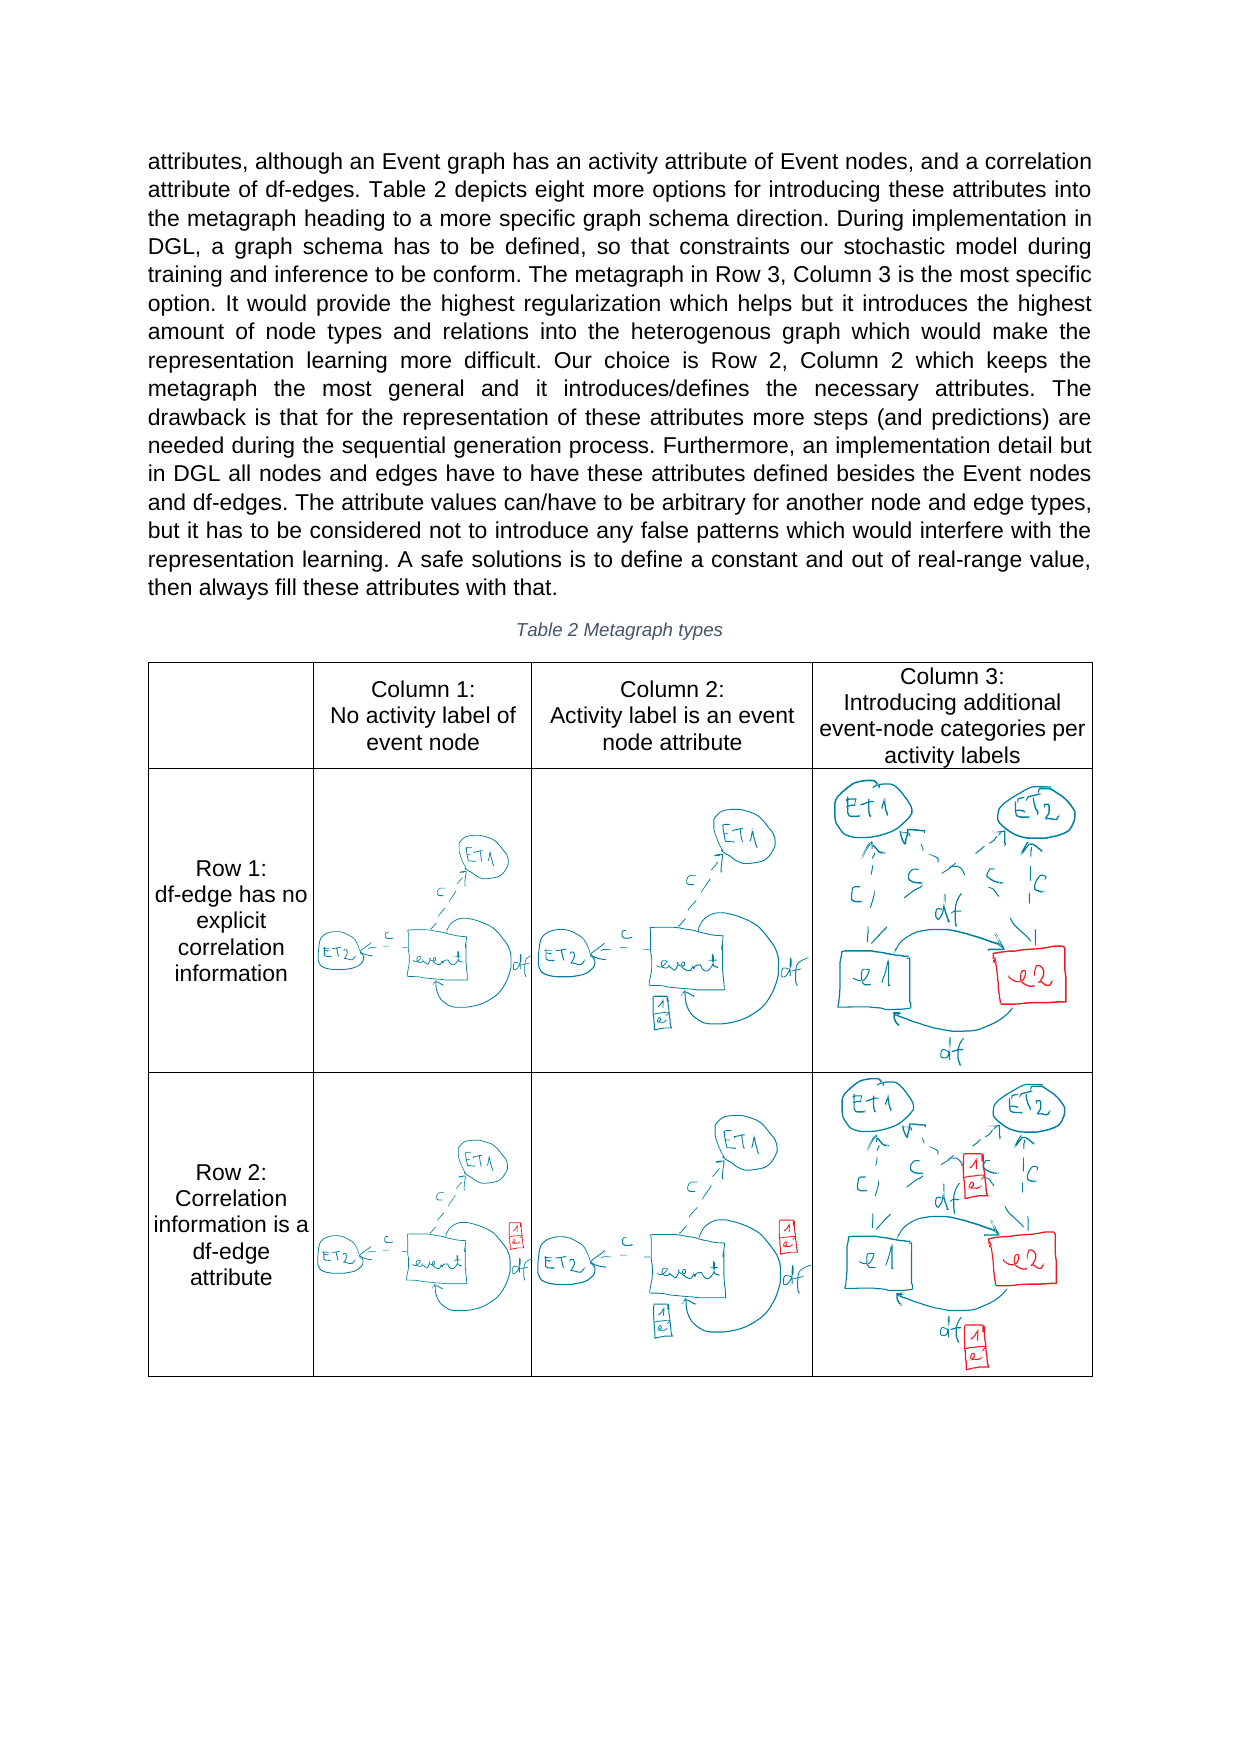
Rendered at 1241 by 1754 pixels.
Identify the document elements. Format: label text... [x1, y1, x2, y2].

picture [577, 933, 593, 954]
picture [928, 1146, 936, 1151]
picture [503, 978, 509, 985]
picture [437, 1212, 445, 1221]
picture [504, 1245, 510, 1255]
picture [319, 933, 325, 941]
picture [457, 1141, 475, 1191]
picture [445, 918, 460, 937]
table_cell Row 2: Correlation information is a df-edge attribute [149, 1073, 313, 1376]
picture [322, 1250, 329, 1258]
picture [700, 878, 711, 893]
picture [990, 1220, 997, 1229]
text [148, 148, 1093, 601]
picture [477, 1180, 490, 1184]
picture [401, 1238, 409, 1257]
picture [569, 1237, 577, 1243]
picture [649, 1288, 658, 1294]
picture [355, 1266, 363, 1272]
picture [406, 1268, 416, 1281]
picture [712, 1168, 720, 1177]
picture [500, 851, 509, 877]
picture [464, 1151, 472, 1159]
picture [489, 1142, 508, 1164]
picture [513, 955, 531, 974]
picture [467, 858, 476, 863]
picture [477, 875, 487, 880]
picture [992, 830, 1002, 837]
picture [443, 1262, 459, 1270]
picture [444, 970, 468, 981]
picture [495, 841, 503, 850]
picture [504, 1279, 509, 1287]
picture [444, 1222, 460, 1241]
picture [758, 816, 765, 822]
table_cell Row 1: df-edge has no explicit correlation information [149, 769, 313, 1072]
picture [994, 933, 1002, 943]
picture [643, 1234, 652, 1259]
picture [450, 958, 460, 966]
picture [781, 967, 793, 978]
picture [402, 922, 437, 949]
picture [480, 1225, 499, 1239]
table_cell [532, 769, 812, 1072]
picture [709, 1272, 715, 1279]
text Table 2 Metagraph types [148, 619, 1093, 641]
picture [861, 842, 873, 859]
picture [456, 877, 463, 885]
picture [656, 1019, 667, 1024]
picture [447, 1195, 456, 1207]
picture [458, 844, 466, 867]
picture [436, 1297, 444, 1307]
picture [946, 1155, 955, 1163]
picture [319, 1235, 372, 1255]
picture [800, 1265, 808, 1271]
table_cell [813, 1073, 1092, 1376]
picture [1013, 924, 1020, 931]
picture [512, 1265, 518, 1274]
picture [687, 1181, 698, 1189]
table_cell [813, 769, 1092, 1072]
table_header Column 1: No activity label of event node [314, 663, 531, 768]
table_cell [314, 769, 531, 1072]
picture [676, 1269, 680, 1279]
picture [701, 1192, 707, 1200]
picture [899, 1225, 907, 1234]
picture [940, 1049, 945, 1059]
picture [711, 861, 719, 871]
picture [356, 961, 364, 968]
picture [661, 1267, 673, 1277]
picture [592, 1253, 602, 1260]
picture [544, 948, 553, 961]
table_header Column 3: Introducing additional event-node categories per activity labels [813, 663, 1092, 768]
picture [356, 942, 377, 951]
picture [791, 1277, 799, 1284]
picture [521, 1259, 530, 1281]
picture [657, 1325, 668, 1332]
picture [437, 887, 445, 896]
table_cell [532, 1073, 812, 1376]
picture [448, 890, 457, 903]
picture [871, 936, 879, 944]
picture [436, 1192, 445, 1198]
picture [713, 815, 717, 830]
picture [493, 928, 500, 935]
picture [432, 978, 440, 988]
picture [413, 956, 437, 965]
picture [343, 949, 348, 957]
picture [686, 875, 697, 885]
picture [706, 964, 712, 972]
table_cell [314, 1073, 531, 1376]
picture [498, 1170, 508, 1182]
picture [438, 908, 446, 917]
picture [415, 1260, 424, 1267]
picture [580, 1242, 590, 1257]
picture [456, 1181, 462, 1189]
picture [361, 1257, 369, 1263]
table_header [149, 663, 313, 768]
picture [697, 982, 725, 991]
table_header Column 2: Activity label is an event node attribute [532, 663, 812, 768]
picture [946, 1037, 951, 1052]
picture [866, 1136, 875, 1152]
picture [889, 1251, 893, 1267]
picture [680, 988, 693, 997]
picture [331, 931, 357, 941]
picture [484, 922, 491, 928]
picture [440, 959, 450, 965]
picture [467, 869, 475, 875]
picture [700, 1224, 707, 1232]
